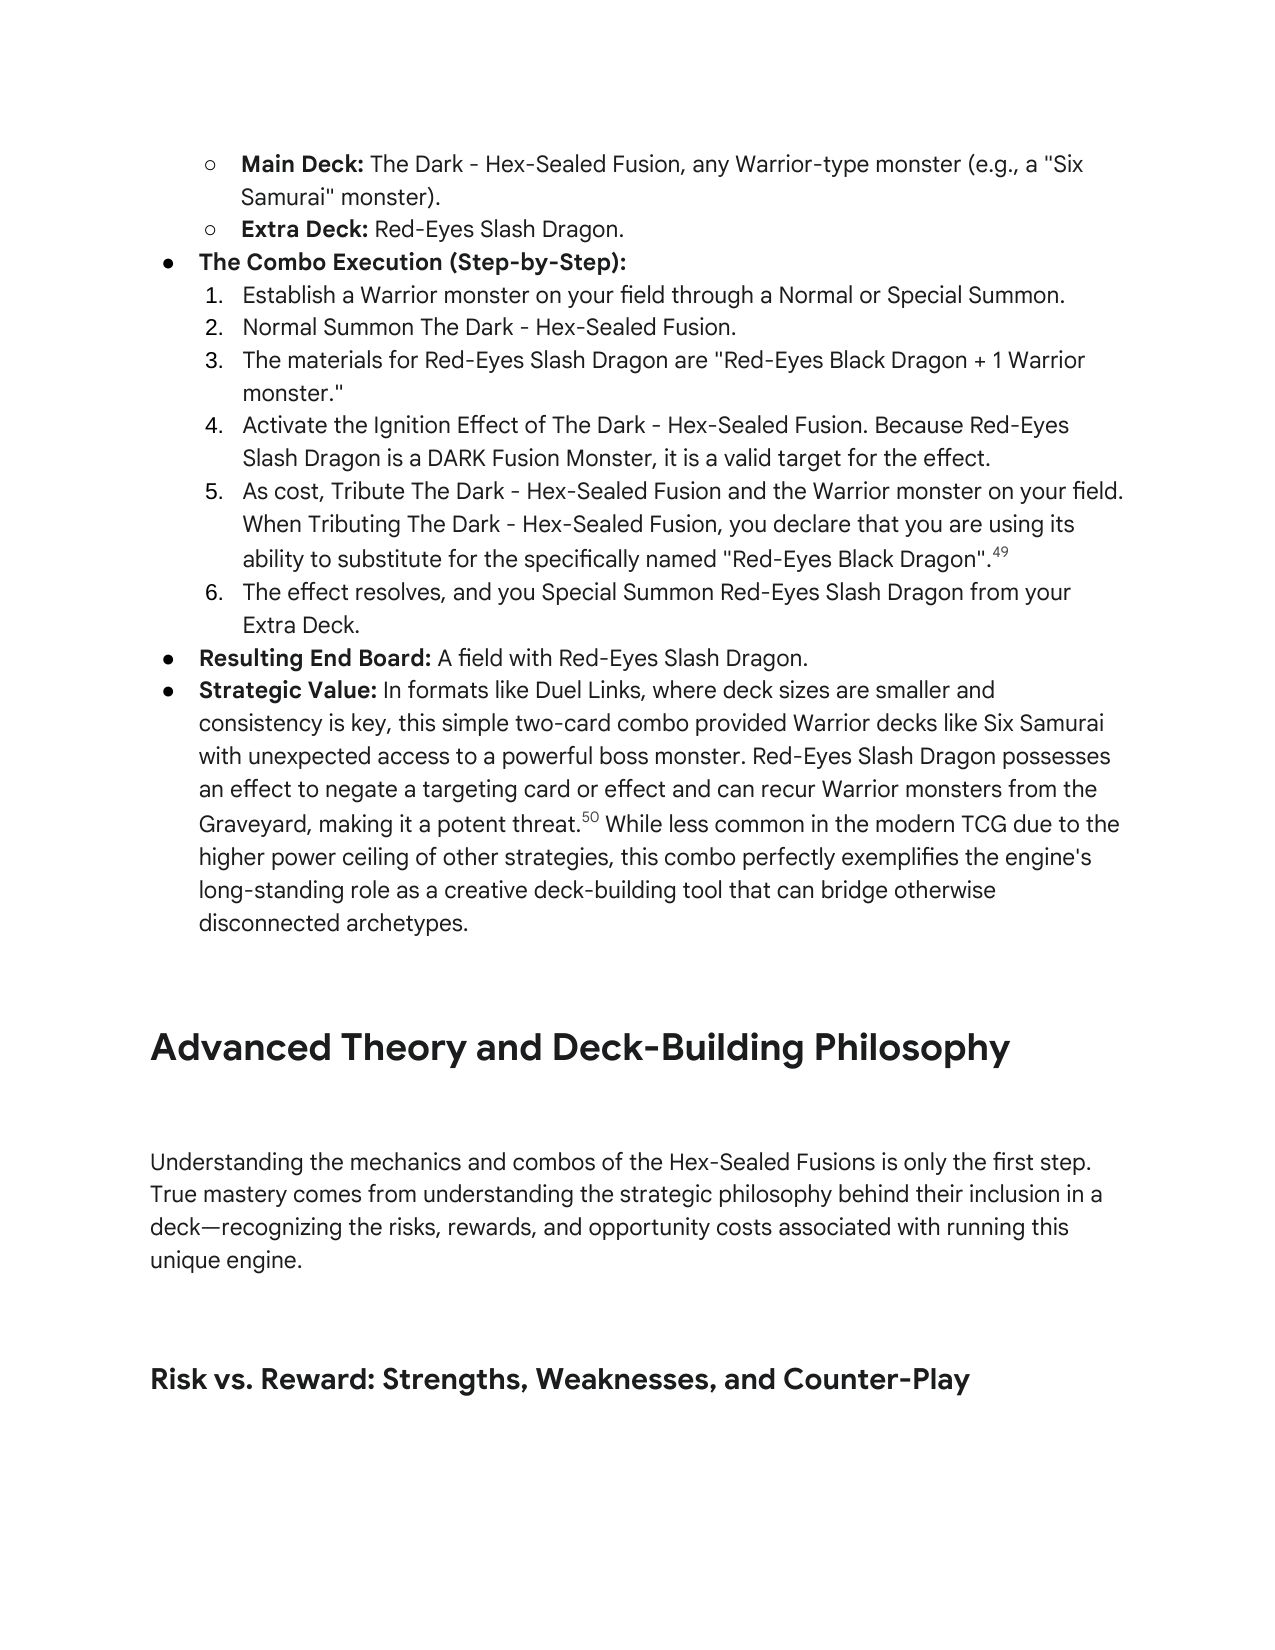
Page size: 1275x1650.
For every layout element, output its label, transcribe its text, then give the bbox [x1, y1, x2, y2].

list As cost, Tribute The Dark - Hex-Sealed Fusion and the Warrior monster on your field. When Tributing The Dark - Hex-Sealed Fusion, you declare that you are using its ability to substitute for the specifically named "Red-Eyes Black Dragon".49 [205, 477, 1125, 574]
list Establish a Warrior monster on your field through a Normal or Special Summon. [205, 281, 1125, 309]
list Normal Summon The Dark - Hex-Sealed Fusion. [205, 313, 1125, 342]
list Extra Deck: Red-Eyes Slash Dragon. [203, 215, 1125, 244]
list Resulting End Board: A field with Red-Eyes Slash Dragon. [161, 644, 1125, 673]
list The materials for Red-Eyes Slash Dragon are "Red-Eyes Black Dragon + 1 Warrior monster." [205, 346, 1125, 408]
list Main Deck: The Dark - Hex-Sealed Fusion, any Warrior-type monster (e.g., a "Six Samurai" monster). [203, 150, 1125, 211]
text Understanding the mechanics and combos of the Hex-Sealed Fusions is only the first step. True mastery comes from understanding the strategic philosophy behind their inclusion in a deck—recognizing the risks, rewards, and opportunity costs associated with running this unique engine. [150, 1148, 1125, 1275]
subtitle Advanced Theory and Deck-Building Philosophy [150, 1024, 1125, 1071]
list The Combo Execution (Step-by-Step): [161, 248, 1125, 277]
list Strategic Value: In formats like Duel Links, where deck sizes are smaller and consistency is key, this simple two-card combo provided Warrior decks like Six Samurai with unexpected access to a powerful boss monster. Red-Eyes Slash Dragon possesses an effect to negate a targeting card or effect and can recur Warrior monsters from the Graveyard, making it a potent threat.50 While less common in the modern TCG due to the higher power ceiling of other strategies, this combo perfectly exemplifies the engine's long-standing role as a creative deck-building tool that can bridge otherwise disconnected archetypes. [161, 677, 1125, 937]
list The effect resolves, and you Special Summon Red-Eyes Slash Dragon from your Extra Deck. [205, 579, 1125, 640]
list Activate the Ignition Effect of The Dark - Hex-Sealed Fusion. Because Red-Eyes Slash Dragon is a DARK Fusion Monster, it is a valid target for the effect. [205, 412, 1125, 473]
subtitle Risk vs. Reward: Strengths, Weaknesses, and Counter-Play [150, 1361, 1125, 1398]
